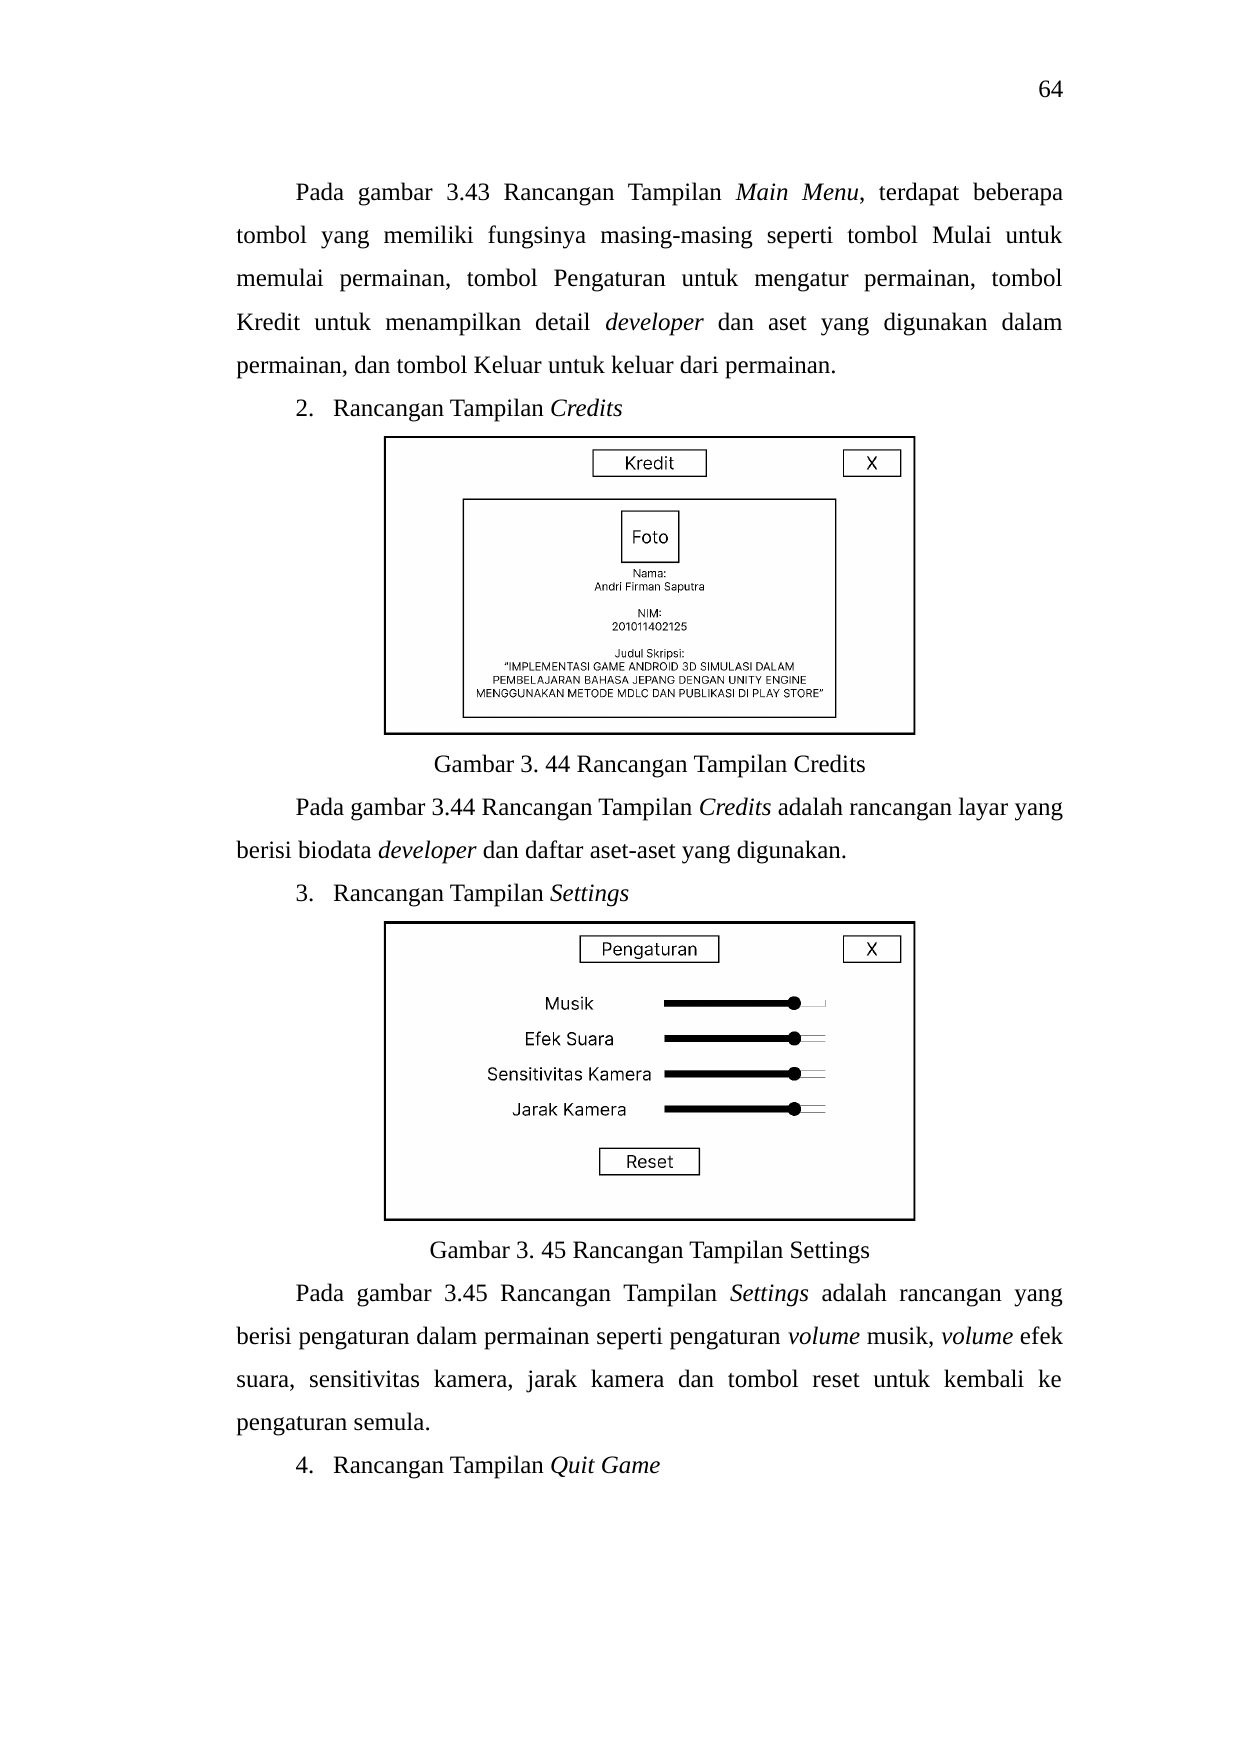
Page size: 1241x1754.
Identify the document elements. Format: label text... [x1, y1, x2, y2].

text Pada gambar 3.45 Rancangan Tampilan Settings adalah rancangan yang berisi pengaturan dalam permainan seperti pengaturan volume musik, volume efek suara, sensitivitas kamera, jarak kamera dan tombol reset untuk kembali ke pengaturan semula. [236, 1278, 1063, 1436]
text Pada gambar 3.44 Rancangan Tampilan Credits adalah rancangan layar yang berisi biodata developer dan daftar aset-aset yang digunakan. [236, 792, 1063, 864]
text Gambar 3. 45 Rancangan Tampilan Settings [236, 1235, 1063, 1264]
list Rancangan Tampilan Settings [295, 878, 1063, 907]
text Pada gambar 3.43 Rancangan Tampilan Main Menu, terdapat beberapa tombol yang memiliki fungsinya masing-masing seperti tombol Mulai untuk memulai permainan, tombol Pengaturan untuk mengatur permainan, tombol Kredit untuk menampilkan detail developer dan aset yang digunakan dalam permainan, dan tombol Keluar untuk keluar dari permainan. [236, 177, 1063, 378]
picture [383, 436, 916, 735]
text Gambar 3. 44 Rancangan Tampilan Credits [236, 749, 1063, 778]
list Rancangan Tampilan Quit Game [295, 1451, 1063, 1479]
list Rancangan Tampilan Credits [295, 393, 1063, 422]
picture [383, 921, 916, 1221]
